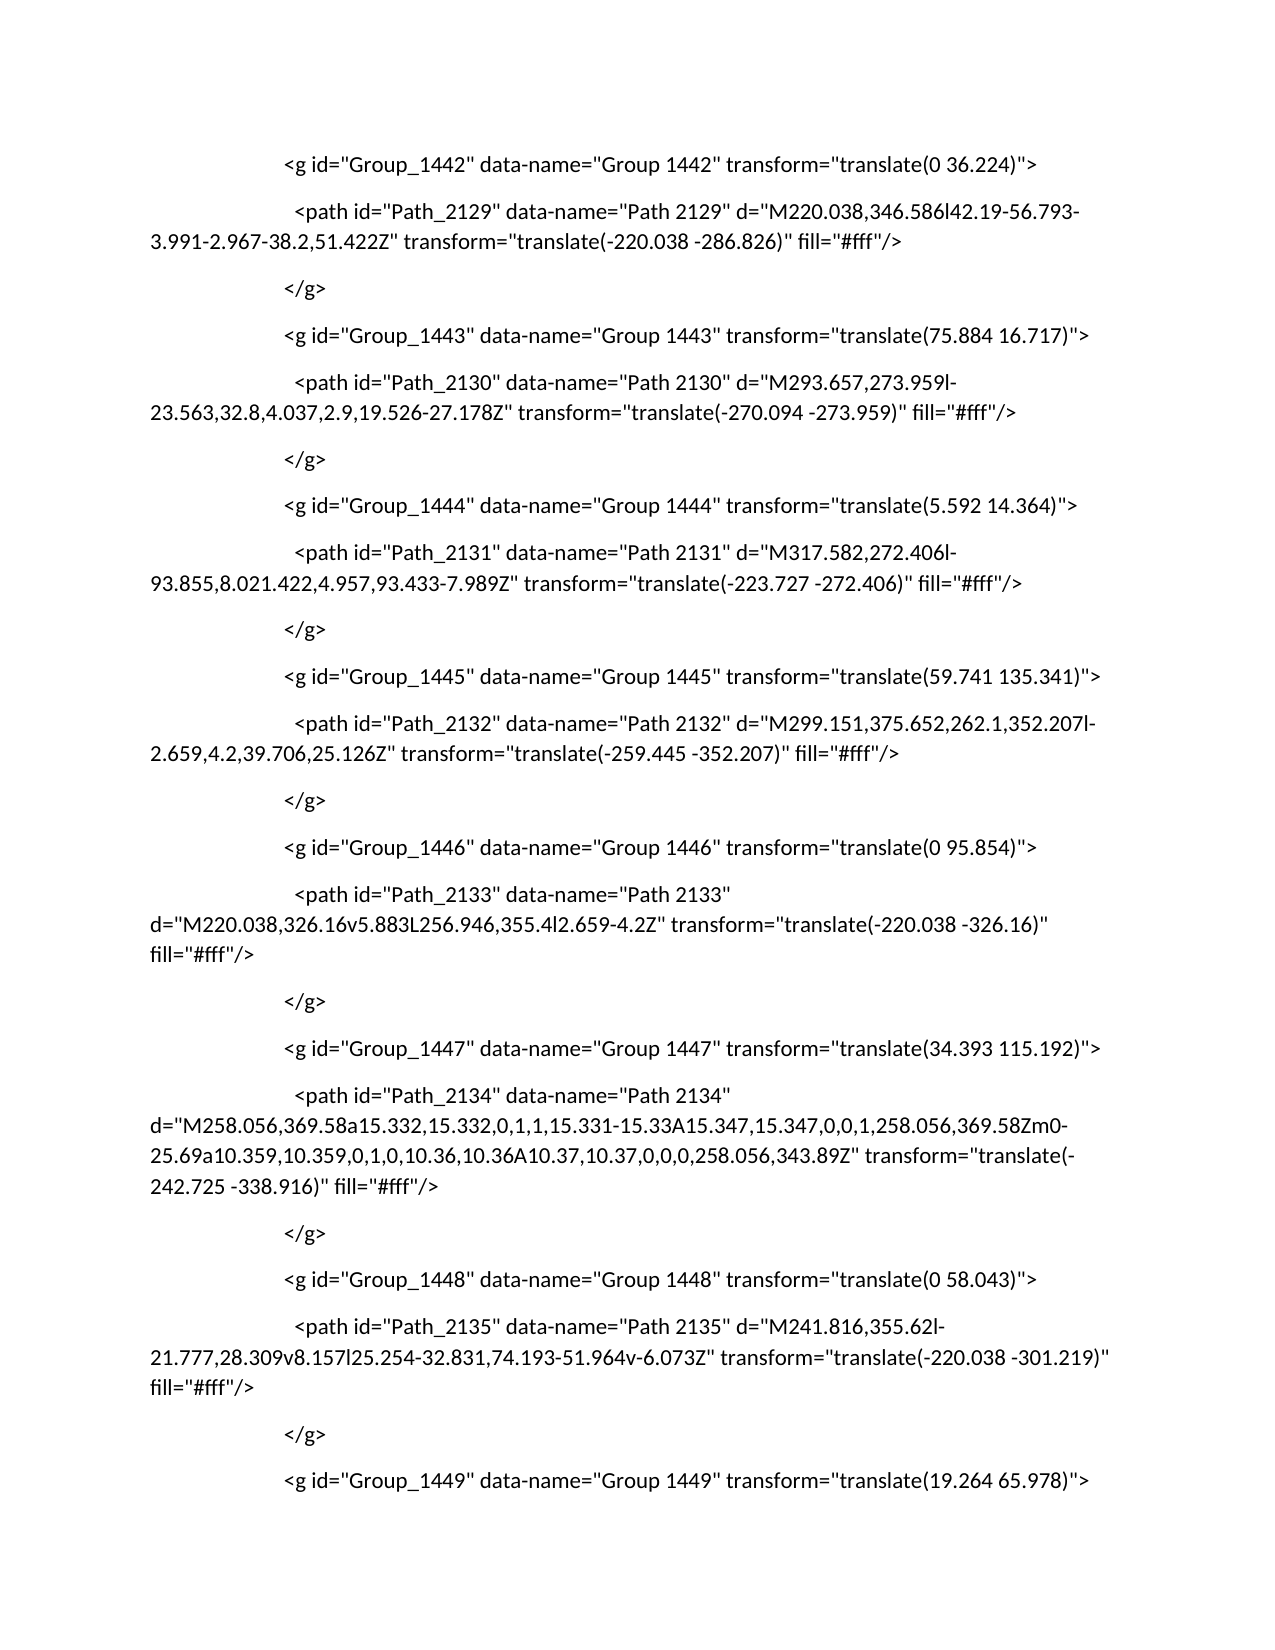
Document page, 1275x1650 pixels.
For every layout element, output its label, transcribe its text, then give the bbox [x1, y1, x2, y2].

text <path id="Path_2131" data-name="Path 2131" d="M317.582,272.406l-93.855,8.021.422,4.957,93.433-7.989Z" transform="translate(-223.727 -272.406)" fill="#fff"/> [150, 538, 1125, 597]
text <g id="Group_1444" data-name="Group 1444" transform="translate(5.592 14.364)"> [150, 492, 1125, 520]
text <path id="Path_2130" data-name="Path 2130" d="M293.657,273.959l-23.563,32.8,4.037,2.9,19.526-27.178Z" transform="translate(-270.094 -273.959)" fill="#fff"/> [150, 368, 1125, 426]
text </g> [150, 987, 1125, 1016]
text </g> [150, 1420, 1125, 1448]
text <path id="Path_2135" data-name="Path 2135" d="M241.816,355.62l-21.777,28.309v8.157l25.254-32.831,74.193-51.964v-6.073Z" transform="translate(-220.038 -301.219)" fill="#fff"/> [150, 1312, 1125, 1401]
text <g id="Group_1448" data-name="Group 1448" transform="translate(0 58.043)"> [150, 1266, 1125, 1294]
text <path id="Path_2129" data-name="Path 2129" d="M220.038,346.586l42.19-56.793-3.991-2.967-38.2,51.422Z" transform="translate(-220.038 -286.826)" fill="#fff"/> [150, 197, 1125, 255]
text </g> [150, 616, 1125, 644]
text <path id="Path_2133" data-name="Path 2133" d="M220.038,326.16v5.883L256.946,355.4l2.659-4.2Z" transform="translate(-220.038 -326.16)" fill="#fff"/> [150, 880, 1125, 969]
text </g> [150, 786, 1125, 814]
text <g id="Group_1443" data-name="Group 1443" transform="translate(75.884 16.717)"> [150, 321, 1125, 349]
text <g id="Group_1447" data-name="Group 1447" transform="translate(34.393 115.192)"> [150, 1034, 1125, 1062]
text </g> [150, 1219, 1125, 1247]
text <path id="Path_2132" data-name="Path 2132" d="M299.151,375.652,262.1,352.207l-2.659,4.2,39.706,25.126Z" transform="translate(-259.445 -352.207)" fill="#fff"/> [150, 709, 1125, 768]
text </g> [150, 274, 1125, 302]
text </g> [150, 445, 1125, 473]
text <g id="Group_1442" data-name="Group 1442" transform="translate(0 36.224)"> [150, 150, 1125, 178]
text <g id="Group_1449" data-name="Group 1449" transform="translate(19.264 65.978)"> [150, 1467, 1125, 1495]
text <path id="Path_2134" data-name="Path 2134" d="M258.056,369.58a15.332,15.332,0,1,1,15.331-15.33A15.347,15.347,0,0,1,258.056,369.58Zm0-25.69a10.359,10.359,0,1,0,10.36,10.36A10.37,10.37,0,0,0,258.056,343.89Z" transform="translate(-242.725 -338.916)" fill="#fff"/> [150, 1081, 1125, 1200]
text <g id="Group_1445" data-name="Group 1445" transform="translate(59.741 135.341)"> [150, 662, 1125, 691]
text <g id="Group_1446" data-name="Group 1446" transform="translate(0 95.854)"> [150, 833, 1125, 861]
